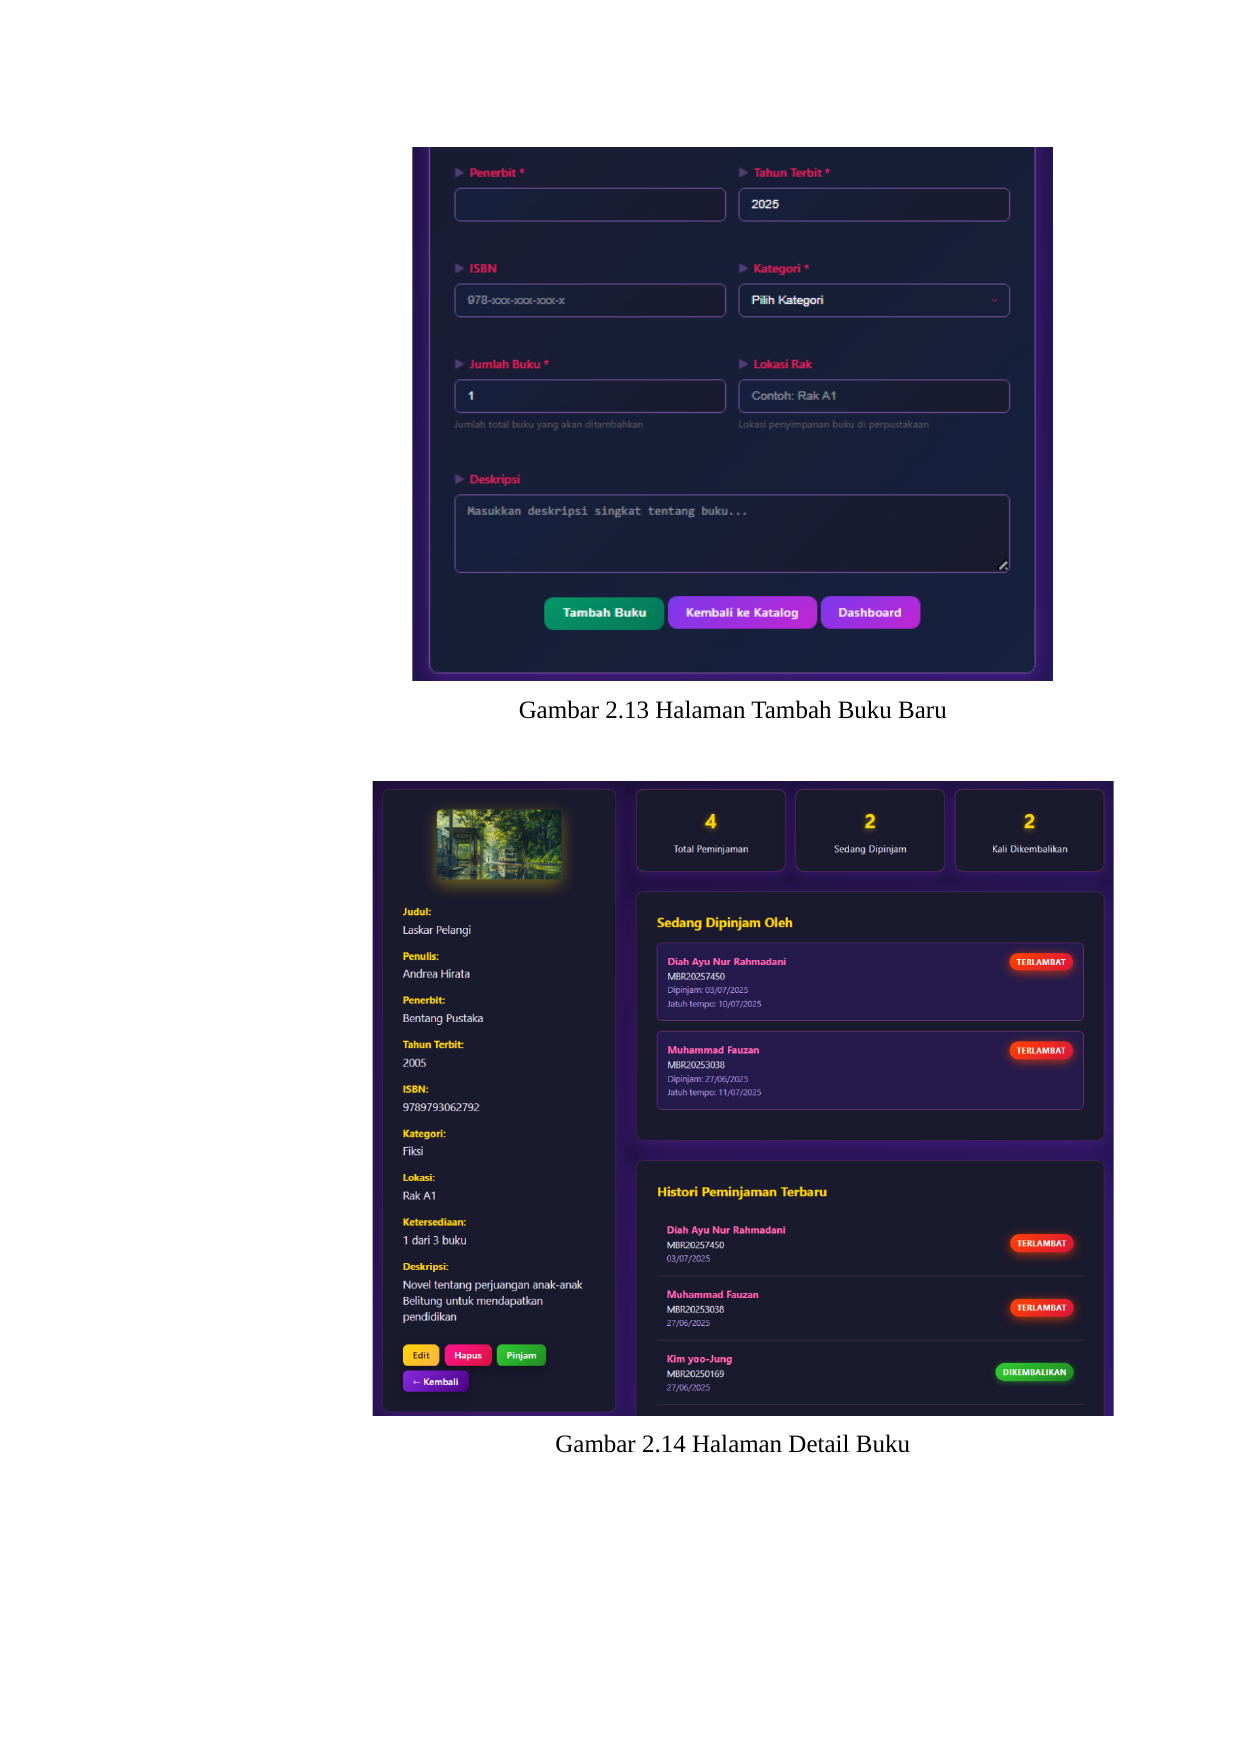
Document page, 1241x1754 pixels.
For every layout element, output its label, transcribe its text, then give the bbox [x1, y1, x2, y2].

picture [412, 147, 1053, 681]
picture [372, 781, 1114, 1416]
list Gambar 2.14 Halaman Detail Buku [373, 1429, 1092, 1458]
list Gambar 2.13 Halaman Tambah Buku Baru [373, 695, 1092, 723]
